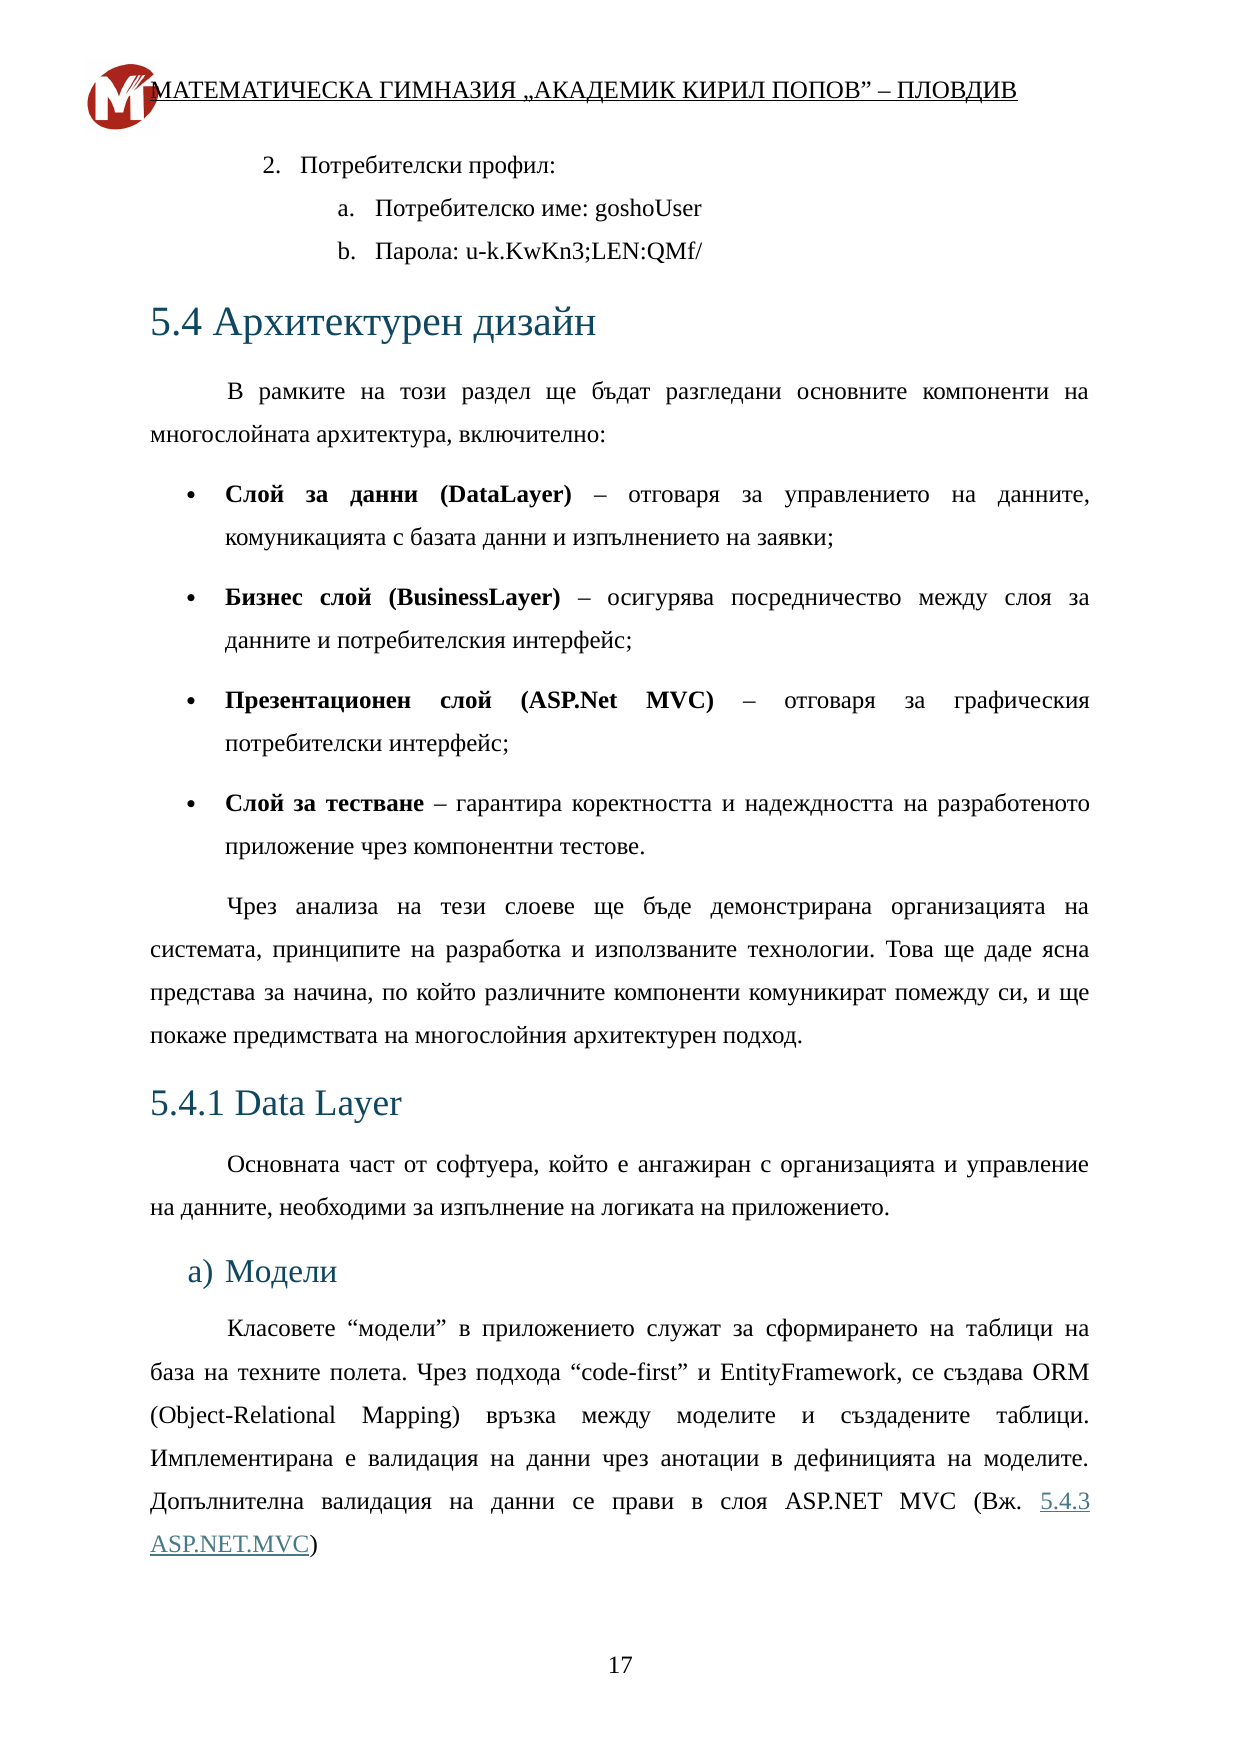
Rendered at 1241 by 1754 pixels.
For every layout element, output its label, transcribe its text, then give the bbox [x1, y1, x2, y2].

text Основната част от софтуера, който е ангажиран с организацията и управление на данните, необходими за изпълнение на логиката на приложението. [150, 1149, 1090, 1221]
list Потребителски профил: [262, 150, 1090, 179]
list Потребителско име: goshoUser [337, 193, 1090, 222]
list Презентационен слой (ASP.Net MVC) – отговаря за графическия потребителски интерфейс; [187, 685, 1090, 757]
subtitle Moдели [187, 1252, 1090, 1290]
text Чрез анализа на тези слоеве ще бъде демонстрирана организацията на системата, принципите на разработка и използваните технологии. Това ще даде ясна представа за начина, по който различните компоненти комуникират помежду си, и ще покаже предимствата на многослойния архитектурен подход. [150, 891, 1090, 1049]
list Парола: u-k.KwKn3;LEN:QMf/ [337, 236, 1090, 265]
picture [83, 58, 162, 137]
subtitle 5.4.1 Data Layer [150, 1080, 1090, 1123]
list Слой за тестване – гарантира коректността и надеждността на разработеното приложение чрез компонентни тестове. [187, 788, 1090, 860]
list Слой за данни (DataLayer) – отговаря за управлението на данните, комуникацията с базата данни и изпълнението на заявки; [187, 479, 1090, 551]
subtitle 5.4 Архитектурен дизайн [150, 296, 1090, 344]
text В рамките на този раздел ще бъдат разгледани основните компоненти на многослойната архитектура, включително: [150, 376, 1090, 448]
text Класовете “модели” в приложението служат за сформирането на таблици на база на техните полета. Чрез подхода “code-first” и EntityFramework, се създава ORM (Object-Relational Mapping) връзка между моделите и създадените таблици. Имплементирана е валидация на данни чрез анотации в дефиницията на моделите. Допълнителна валидация на данни се прави в слоя ASP.NET MVC (Вж. 5.4.3 ASP.NET.MVC) [150, 1313, 1090, 1558]
list Бизнес слой (BusinessLayer) – осигурява посредничество между слоя за данните и потребителския интерфейс; [187, 582, 1090, 654]
